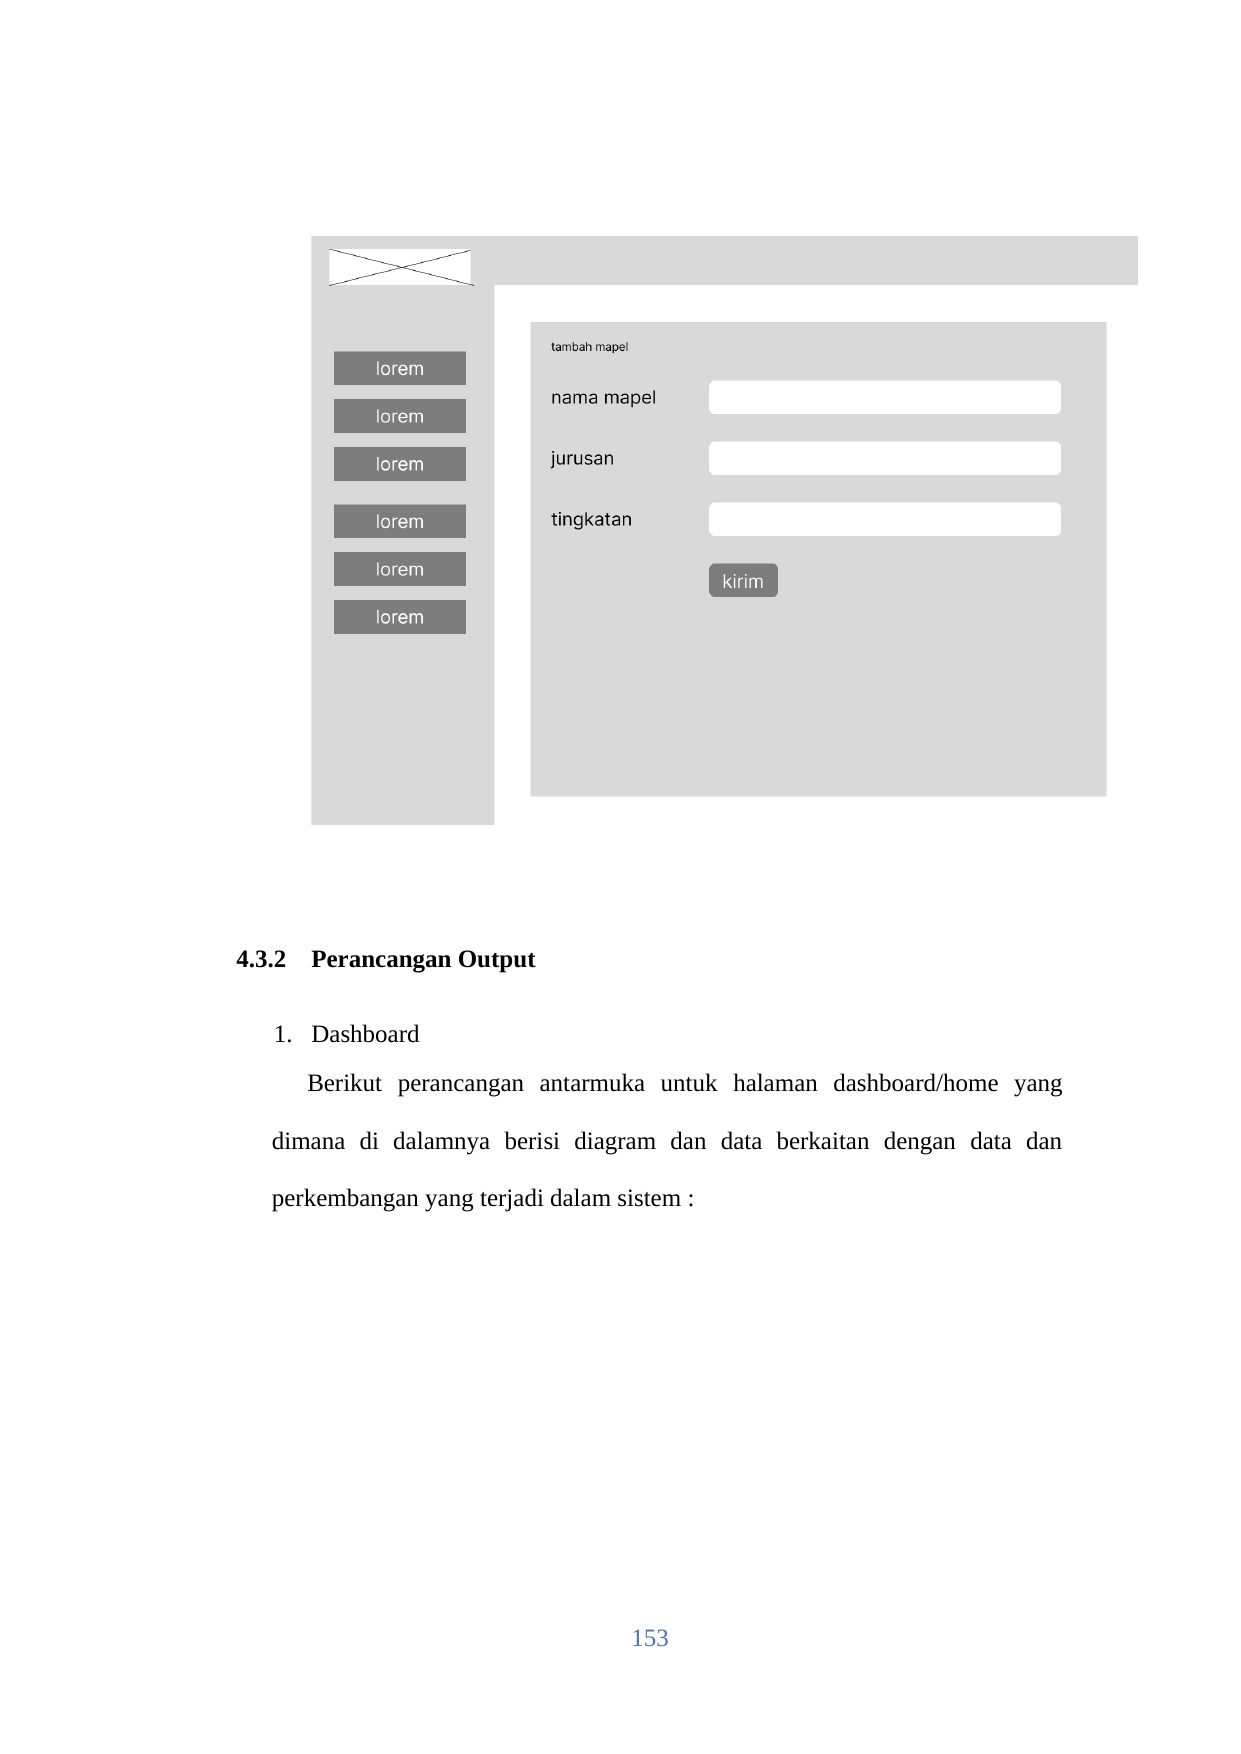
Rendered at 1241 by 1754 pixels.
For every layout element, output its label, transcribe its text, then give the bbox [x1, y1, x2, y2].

text Berikut perancangan antarmuka untuk halaman dashboard/home yang dimana di dalamnya berisi diagram dan data berkaitan dengan data dan perkembangan yang terjadi dalam sistem : [272, 1068, 1063, 1212]
picture [311, 236, 1138, 825]
list Perancangan Output [236, 944, 1063, 973]
list Dashboard [274, 1019, 1063, 1047]
